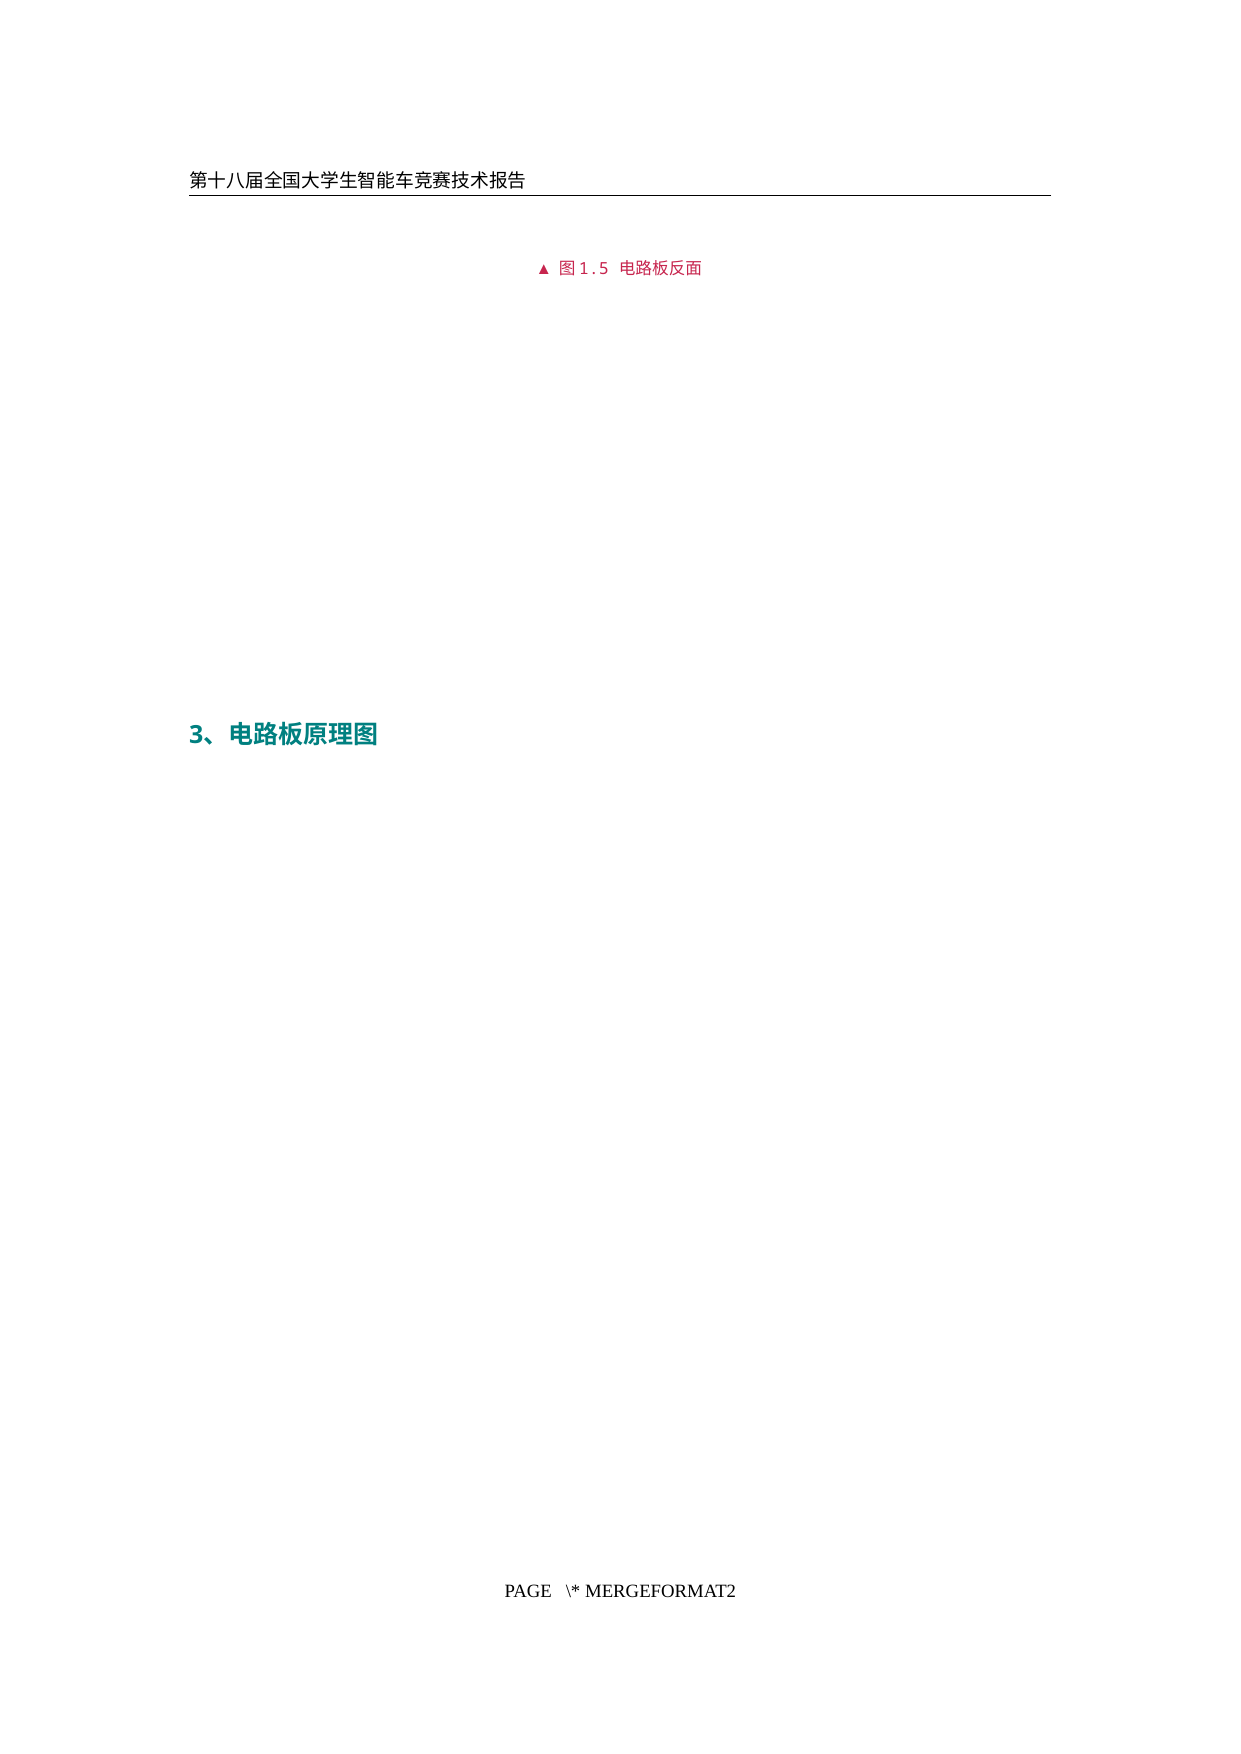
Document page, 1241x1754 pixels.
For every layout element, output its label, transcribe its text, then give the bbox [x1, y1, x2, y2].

text 3、电路板原理图 [189, 700, 1051, 765]
text ▲ 图1.5 电路板反面 [189, 251, 1051, 283]
